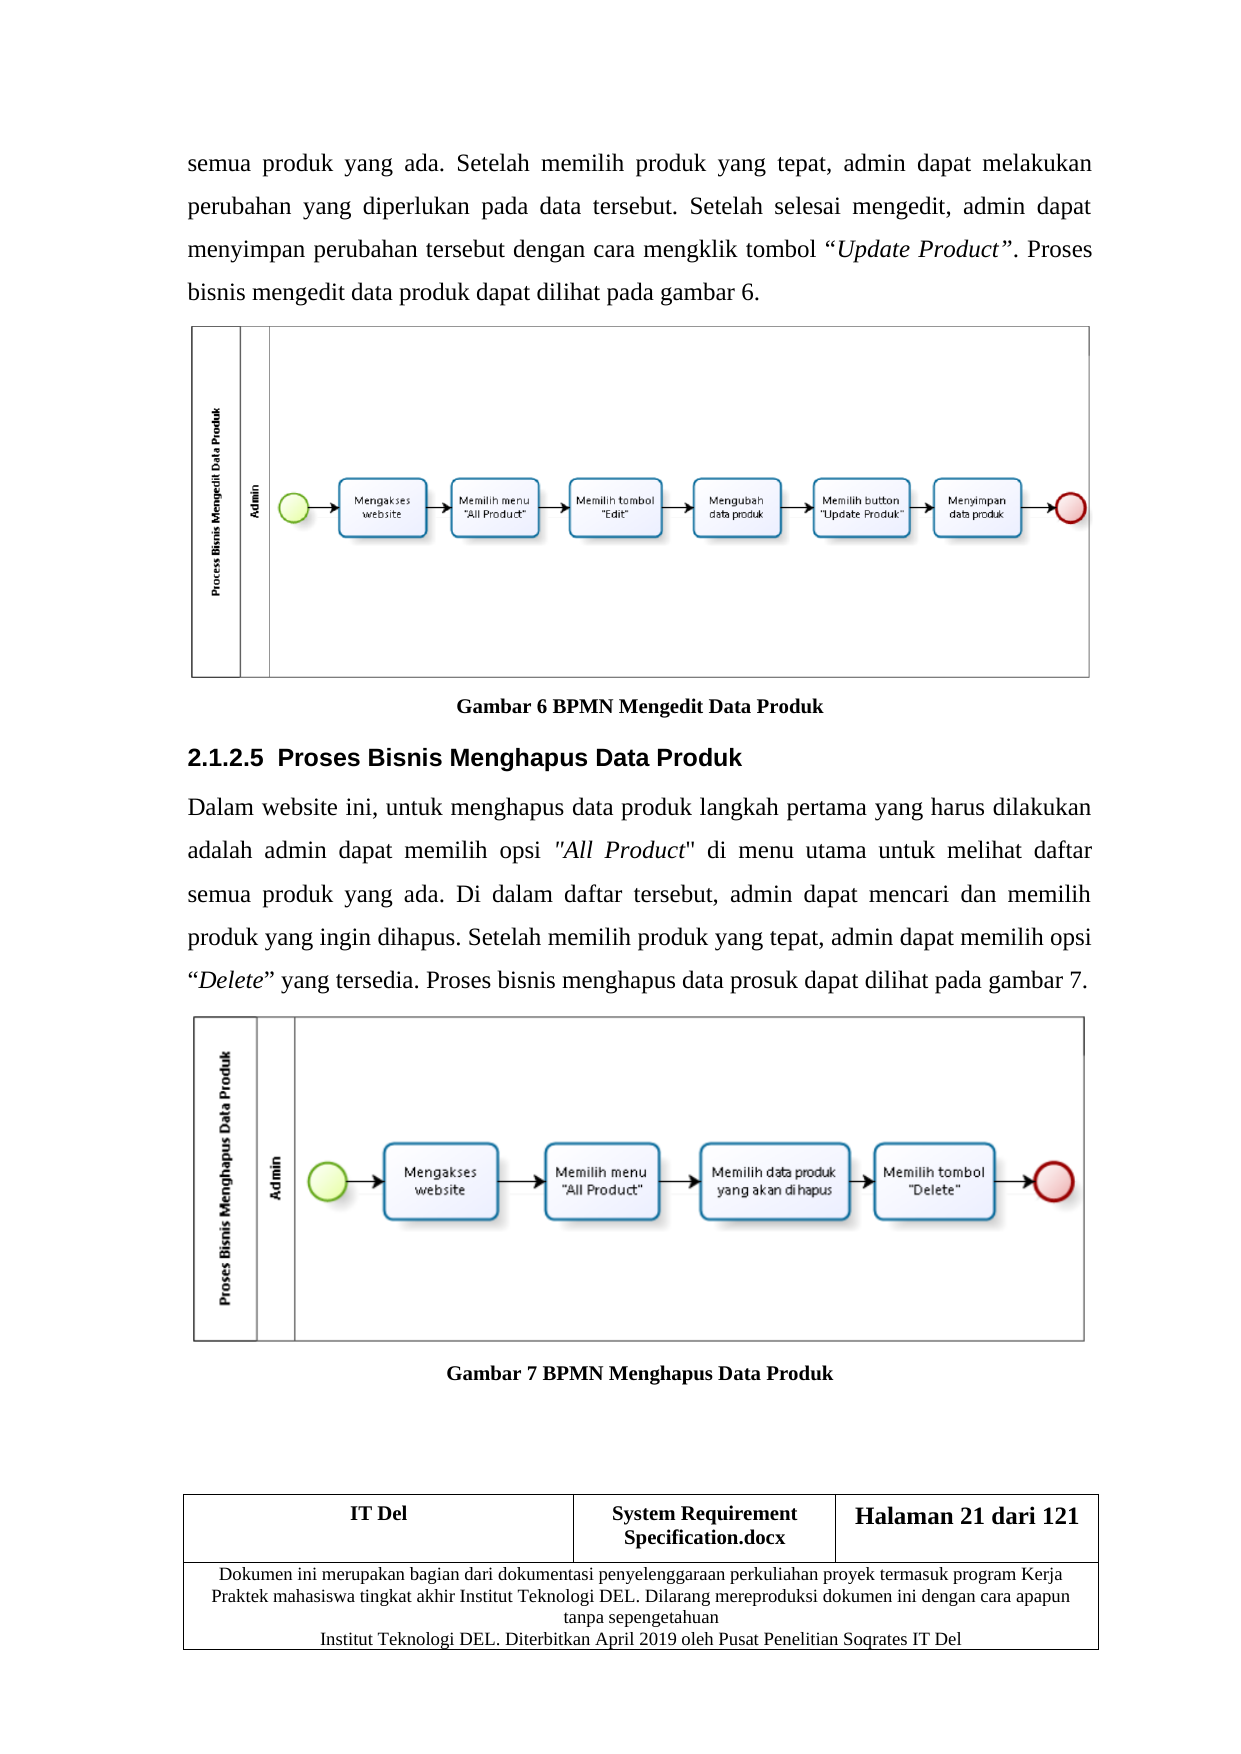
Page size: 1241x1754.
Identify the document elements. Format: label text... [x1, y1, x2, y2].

text Gambar 6 BPMN Mengedit Data Produk [187, 694, 1092, 718]
picture [187, 1008, 1093, 1347]
text Dalam website ini, untuk menghapus data produk langkah pertama yang harus dilakukan adalah admin dapat memilih opsi "All Product" di menu utama untuk melihat daftar semua produk yang ada. Di dalam daftar tersebut, admin dapat mencari dan memilih produk yang ingin dihapus. Setelah memilih produk yang tepat, admin dapat memilih opsi “Delete” yang tersedia. Proses bisnis menghapus data prosuk dapat dilihat pada gambar 7. [187, 792, 1092, 994]
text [187, 148, 1092, 306]
text Gambar 7 BPMN Menghapus Data Produk [187, 1361, 1092, 1385]
picture [187, 320, 1093, 680]
subtitle Proses Bisnis Menghapus Data Produk [187, 743, 1092, 772]
